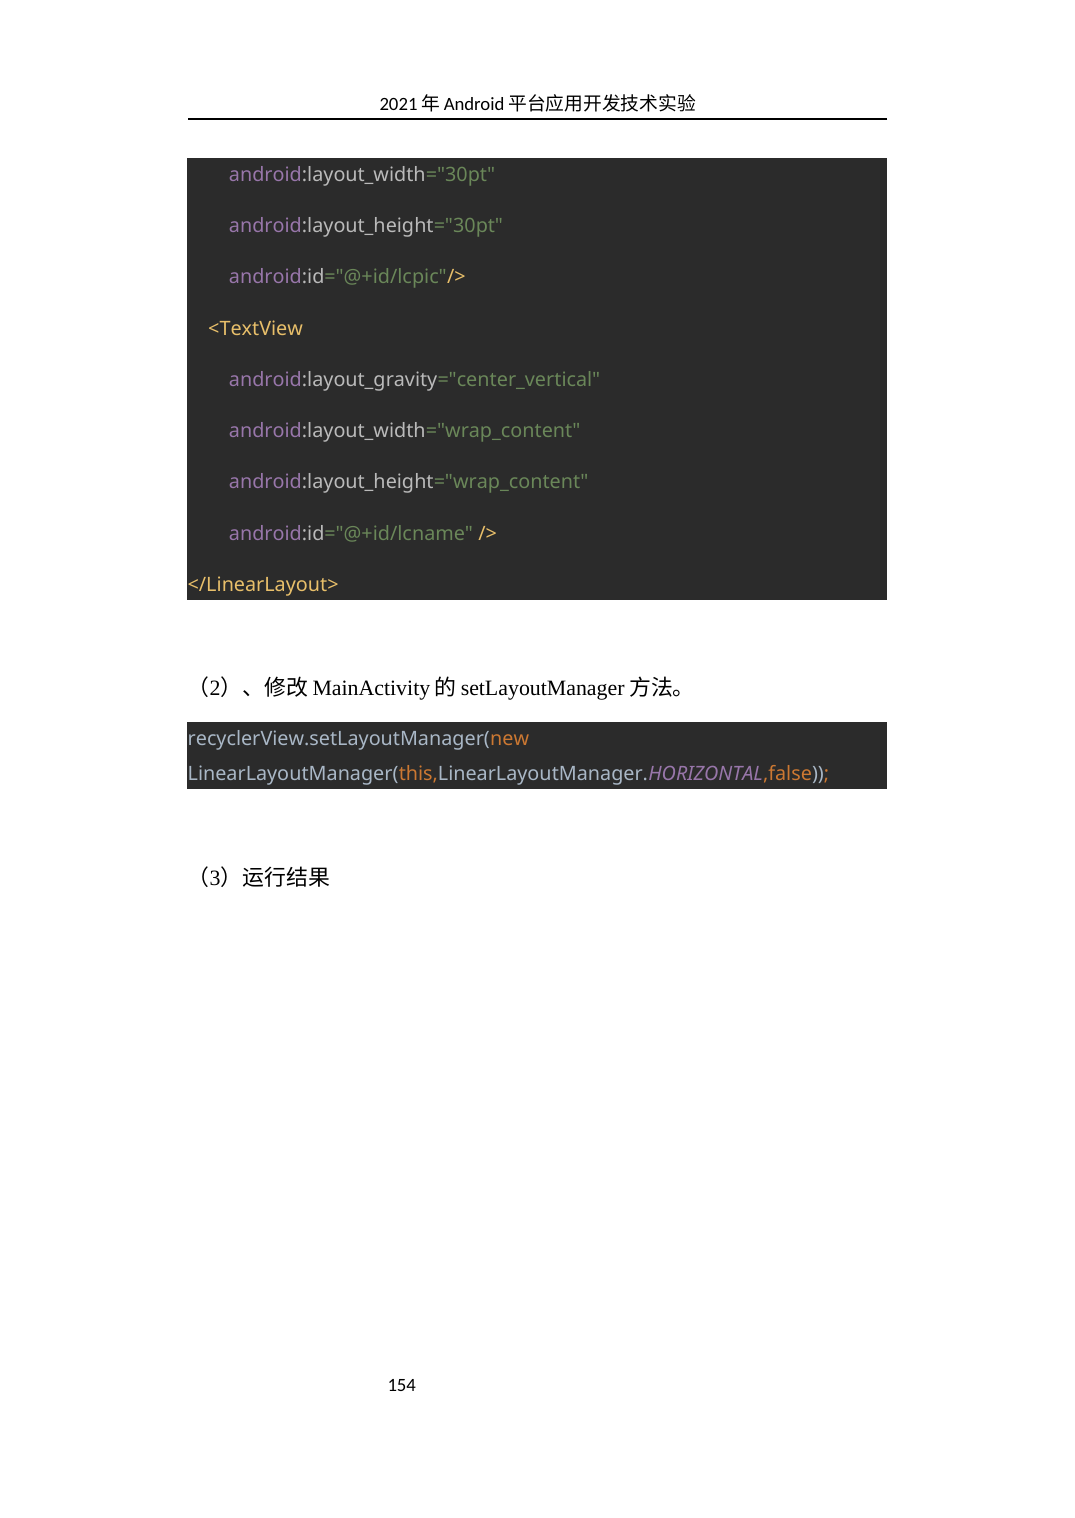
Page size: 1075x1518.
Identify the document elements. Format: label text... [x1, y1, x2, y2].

text recyclerView.setLayoutManager(new LinearLayoutManager(this,LinearLayoutManager.HORIZONTAL,false)); [187, 722, 887, 789]
text <TextView [187, 311, 887, 344]
list 、修改MainActivity的setLayoutManager方法。 [187, 670, 887, 702]
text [187, 363, 887, 395]
list 运行结果 [187, 859, 887, 892]
text android:layout_width="30pt" [187, 158, 887, 190]
text </LinearLayout> [187, 568, 887, 600]
text android:layout_height="wrap_content" [187, 465, 887, 498]
text android:layout_width="wrap_content" [187, 414, 887, 446]
text android:layout_height="30pt" [187, 209, 887, 241]
text android:id="@+id/lcname" /> [187, 516, 887, 549]
text android:id="@+id/lcpic"/> [187, 260, 887, 293]
